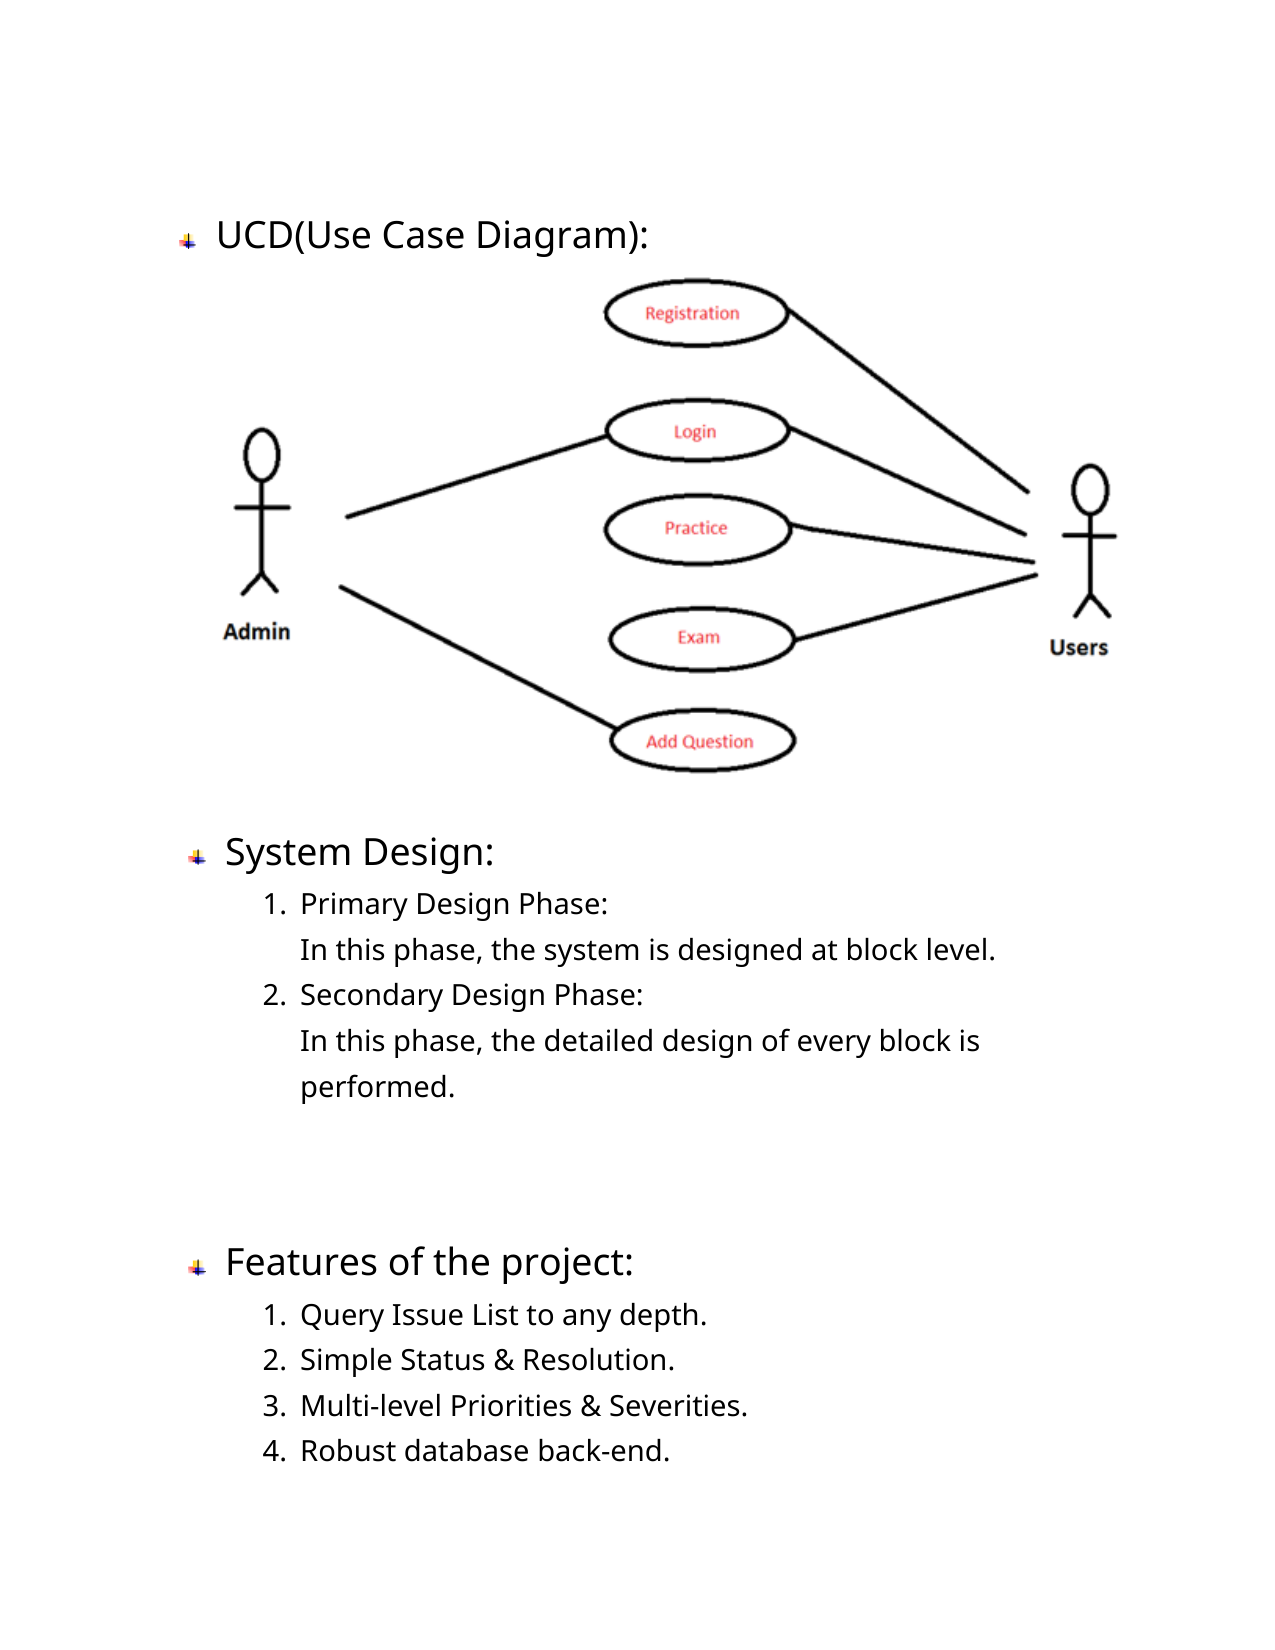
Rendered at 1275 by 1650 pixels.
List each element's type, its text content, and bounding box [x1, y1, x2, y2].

list Secondary Design Phase: [262, 975, 1125, 1014]
list Multi-level Priorities & Severities. [262, 1385, 1125, 1425]
picture [188, 1258, 206, 1276]
list In this phase, the system is designed at block level. [300, 929, 1125, 969]
list System Design: [187, 825, 1125, 876]
list Robust database back-end. [262, 1431, 1125, 1470]
picture [179, 232, 196, 249]
list UCD(Use Case Diagram): [178, 209, 1125, 260]
list Features of the project: [187, 1235, 1125, 1286]
list Query Issue List to any depth. [262, 1294, 1125, 1333]
picture [188, 848, 206, 865]
list In this phase, the detailed design of every block is performed. [300, 1020, 1125, 1106]
list Simple Status & Resolution. [262, 1339, 1125, 1379]
picture [215, 267, 1162, 821]
list Primary Design Phase: [262, 883, 1125, 923]
